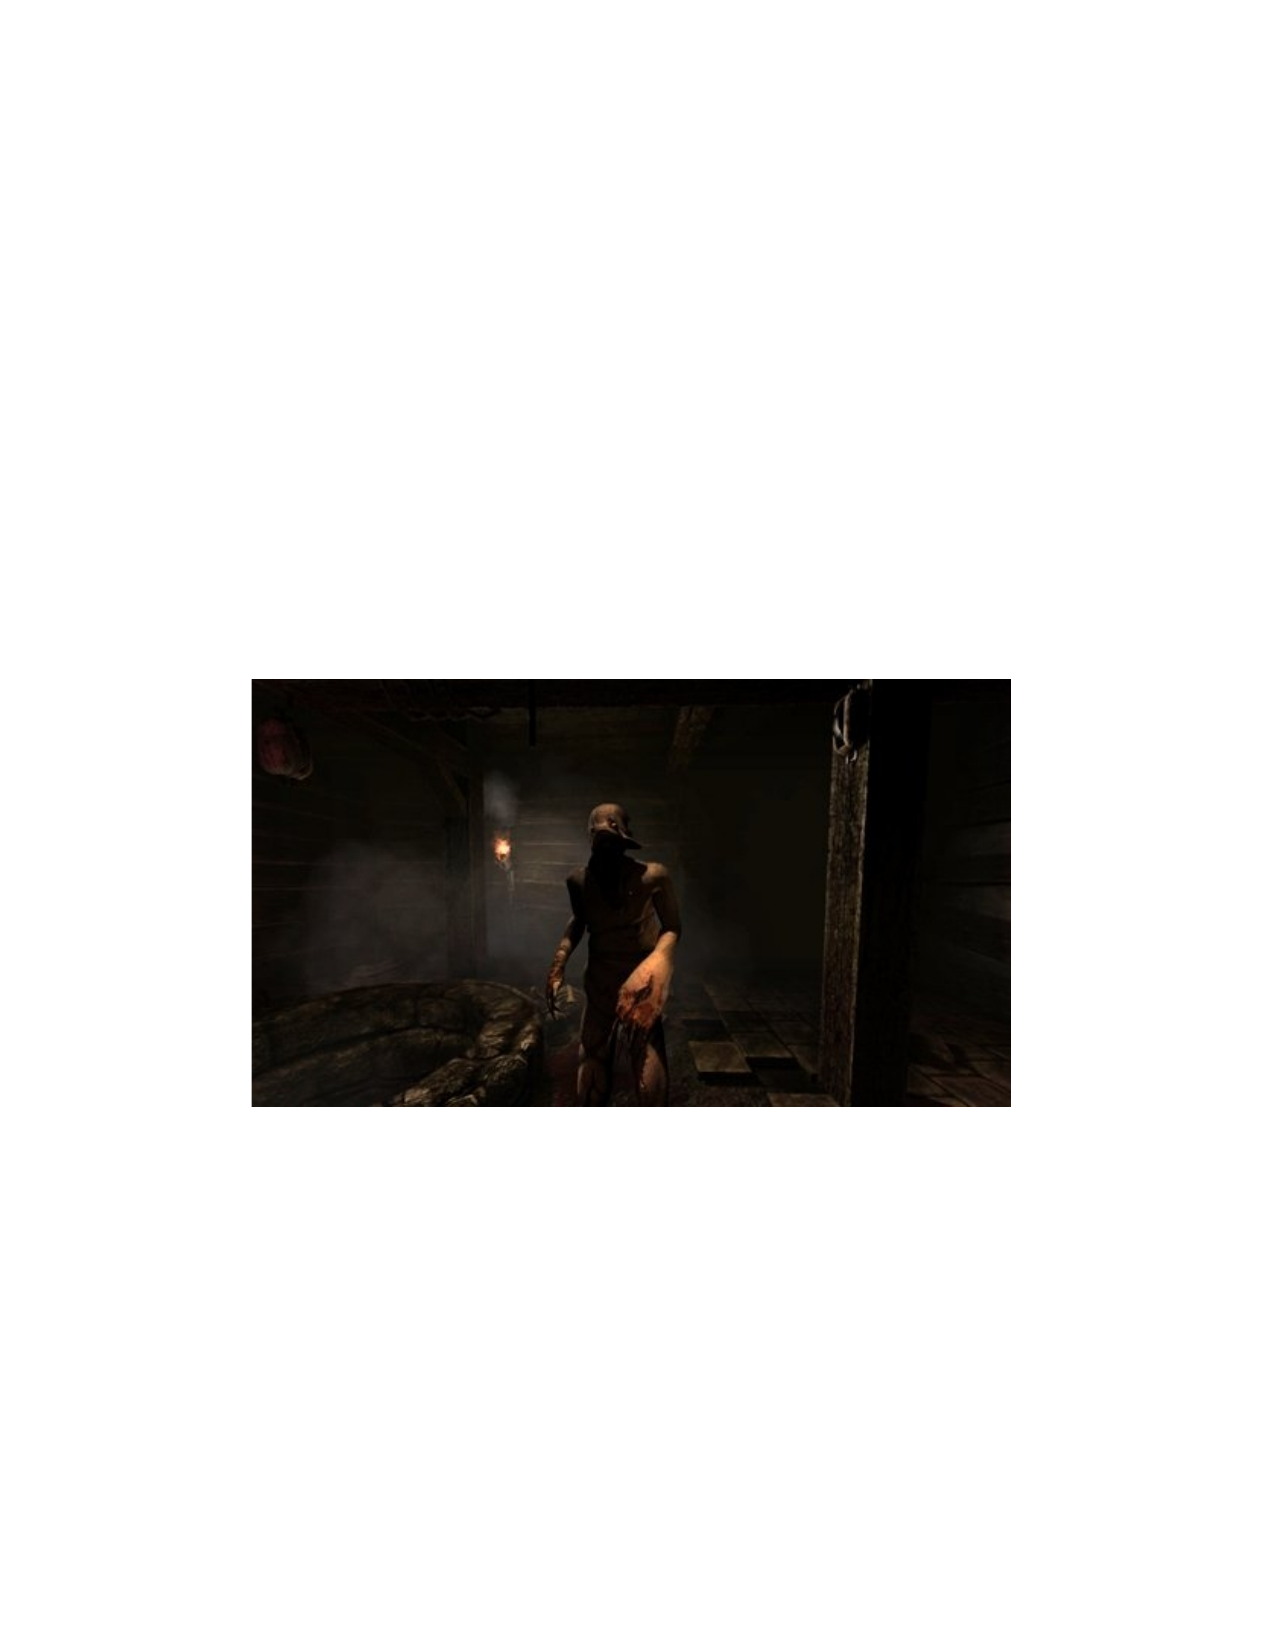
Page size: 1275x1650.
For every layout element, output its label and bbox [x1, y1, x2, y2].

picture [251, 679, 1011, 1107]
